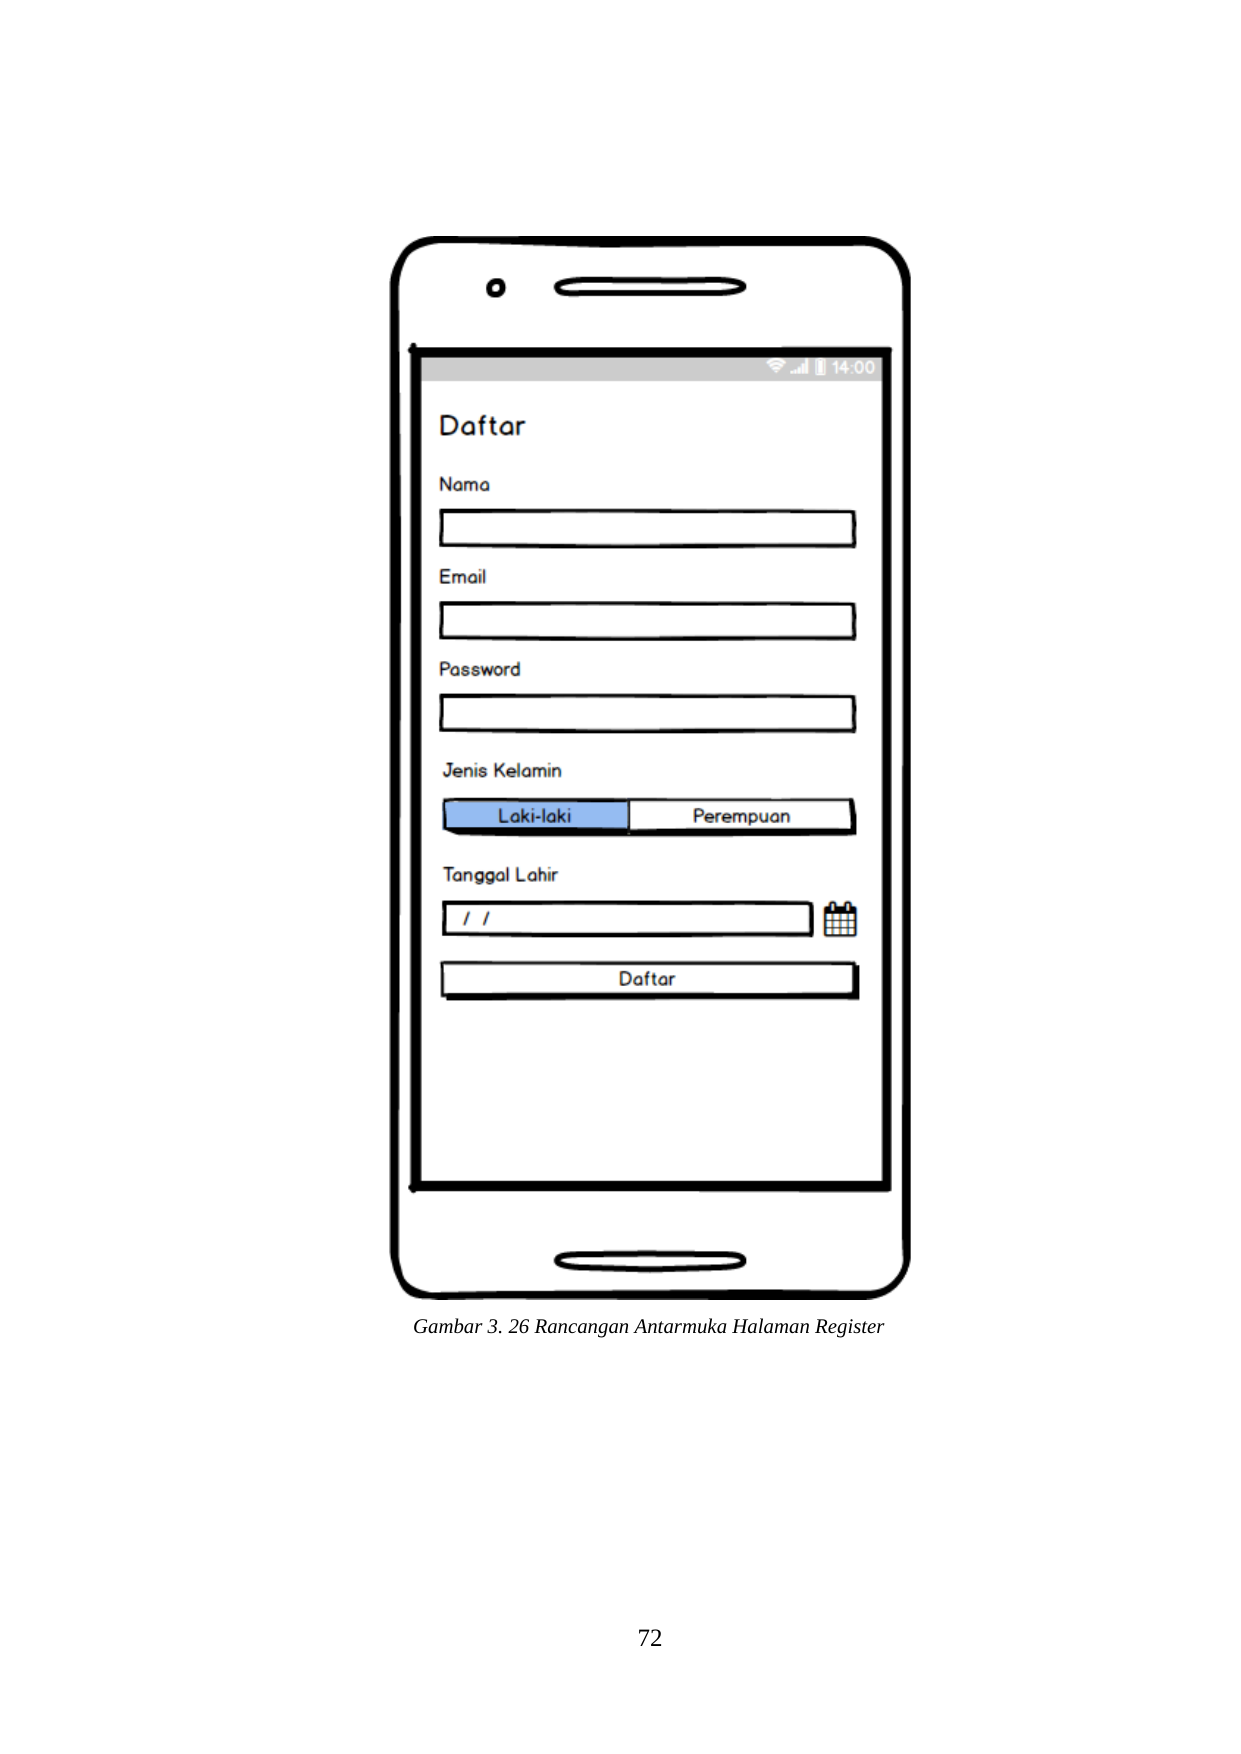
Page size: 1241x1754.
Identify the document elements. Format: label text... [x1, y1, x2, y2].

text Gambar 3. 26 Rancangan Antarmuka Halaman Register [236, 1314, 1063, 1338]
picture [388, 236, 911, 1300]
